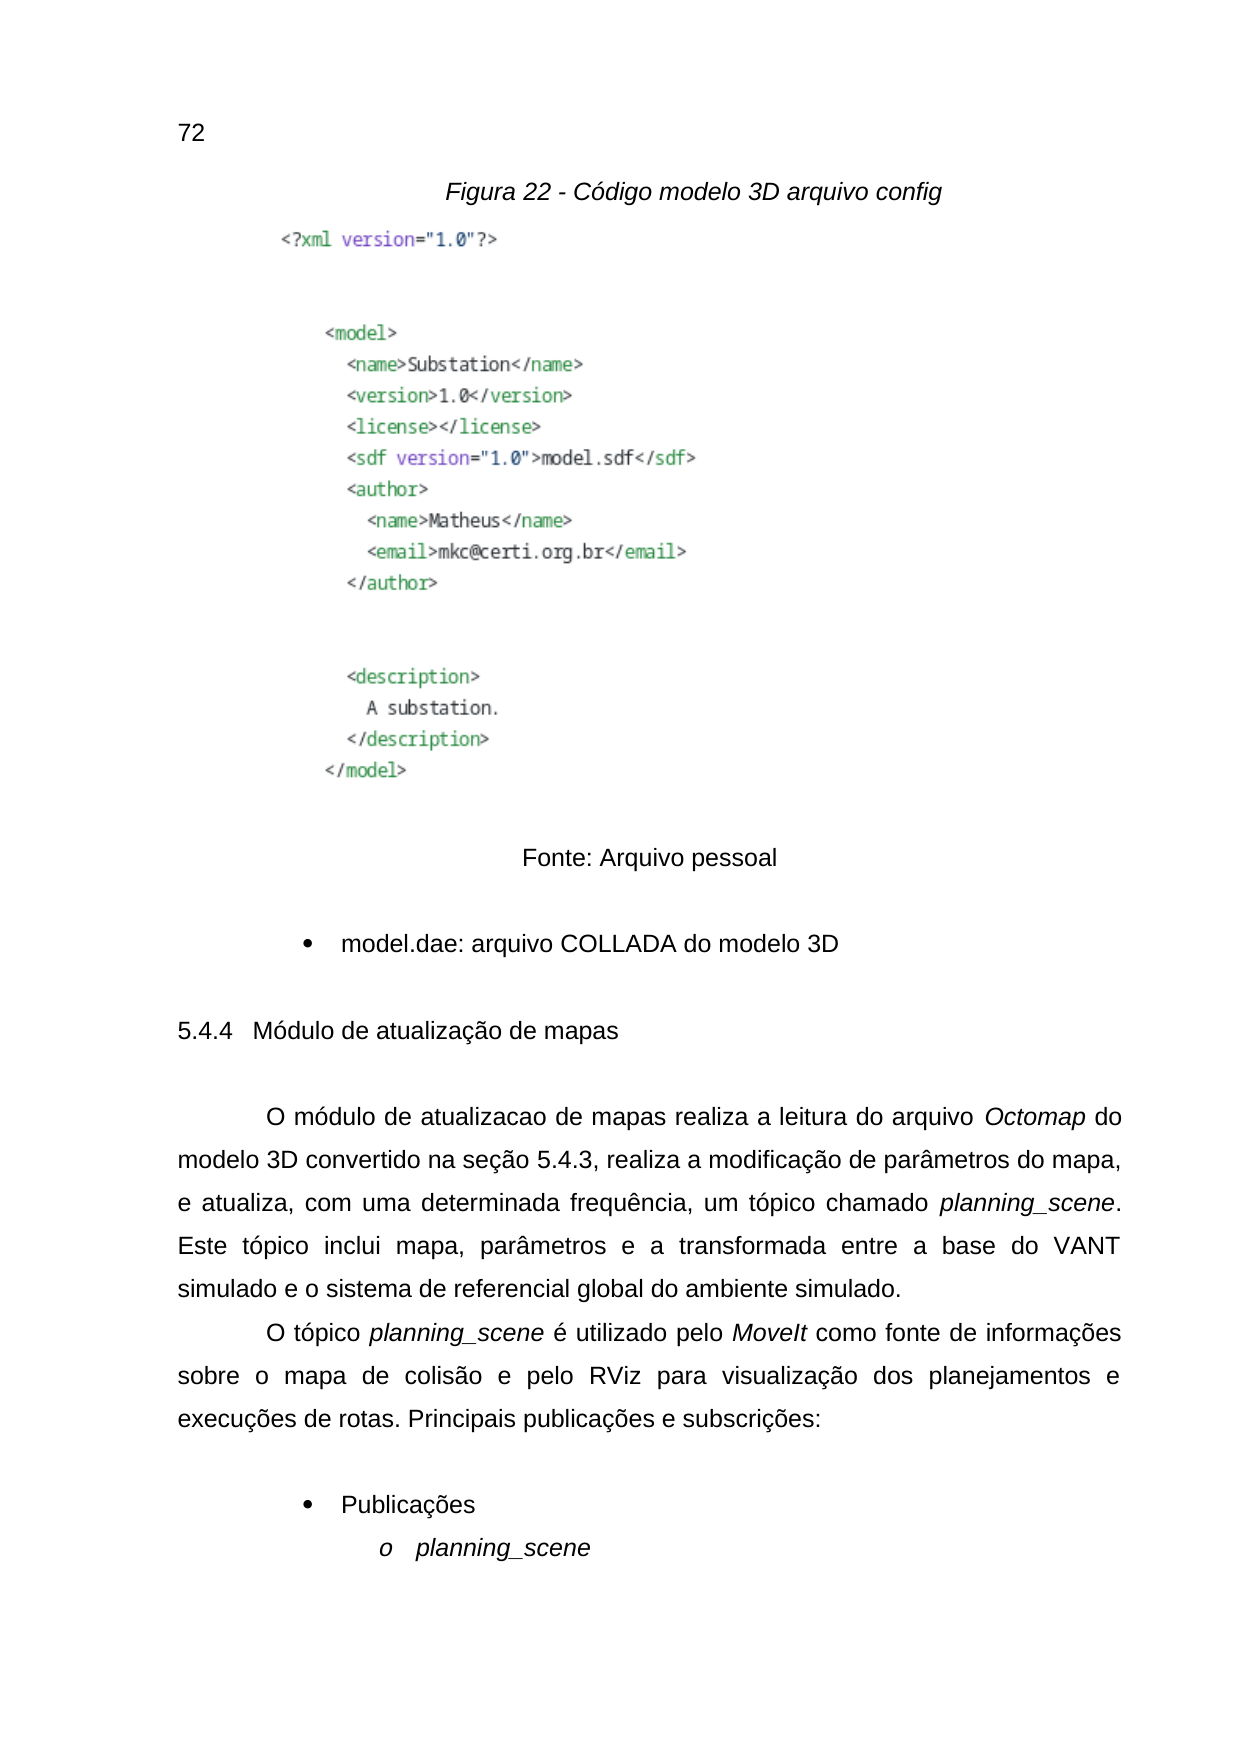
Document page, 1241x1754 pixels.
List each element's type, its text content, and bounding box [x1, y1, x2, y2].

list model.dae: arquivo COLLADA do modelo 3D [303, 929, 1122, 958]
list Módulo de atualização de mapas [177, 1016, 1122, 1044]
text O tópico planning_scene é utilizado pelo MoveIt como fonte de informações sobre o mapa de colisão e pelo RViz para visualização dos planejamentos e execuções de rotas. Principais publicações e subscrições: [177, 1317, 1122, 1432]
text Fonte: Arquivo pessoal [177, 220, 1122, 872]
text O módulo de atualizacao de mapas realiza a leitura do arquivo Octomap do modelo 3D convertido na seção 5.4.3, realiza a modificação de parâmetros do mapa, e atualiza, com uma determinada frequência, um tópico chamado planning_scene. Este tópico inclui mapa, parâmetros e a transformada entre a base do VANT simulado e o sistema de referencial global do ambiente simulado. [177, 1102, 1122, 1303]
list Publicações [303, 1490, 1122, 1519]
list planning_scene [378, 1533, 1122, 1564]
text Figura 22 - Código modelo 3D arquivo config [177, 177, 1122, 206]
